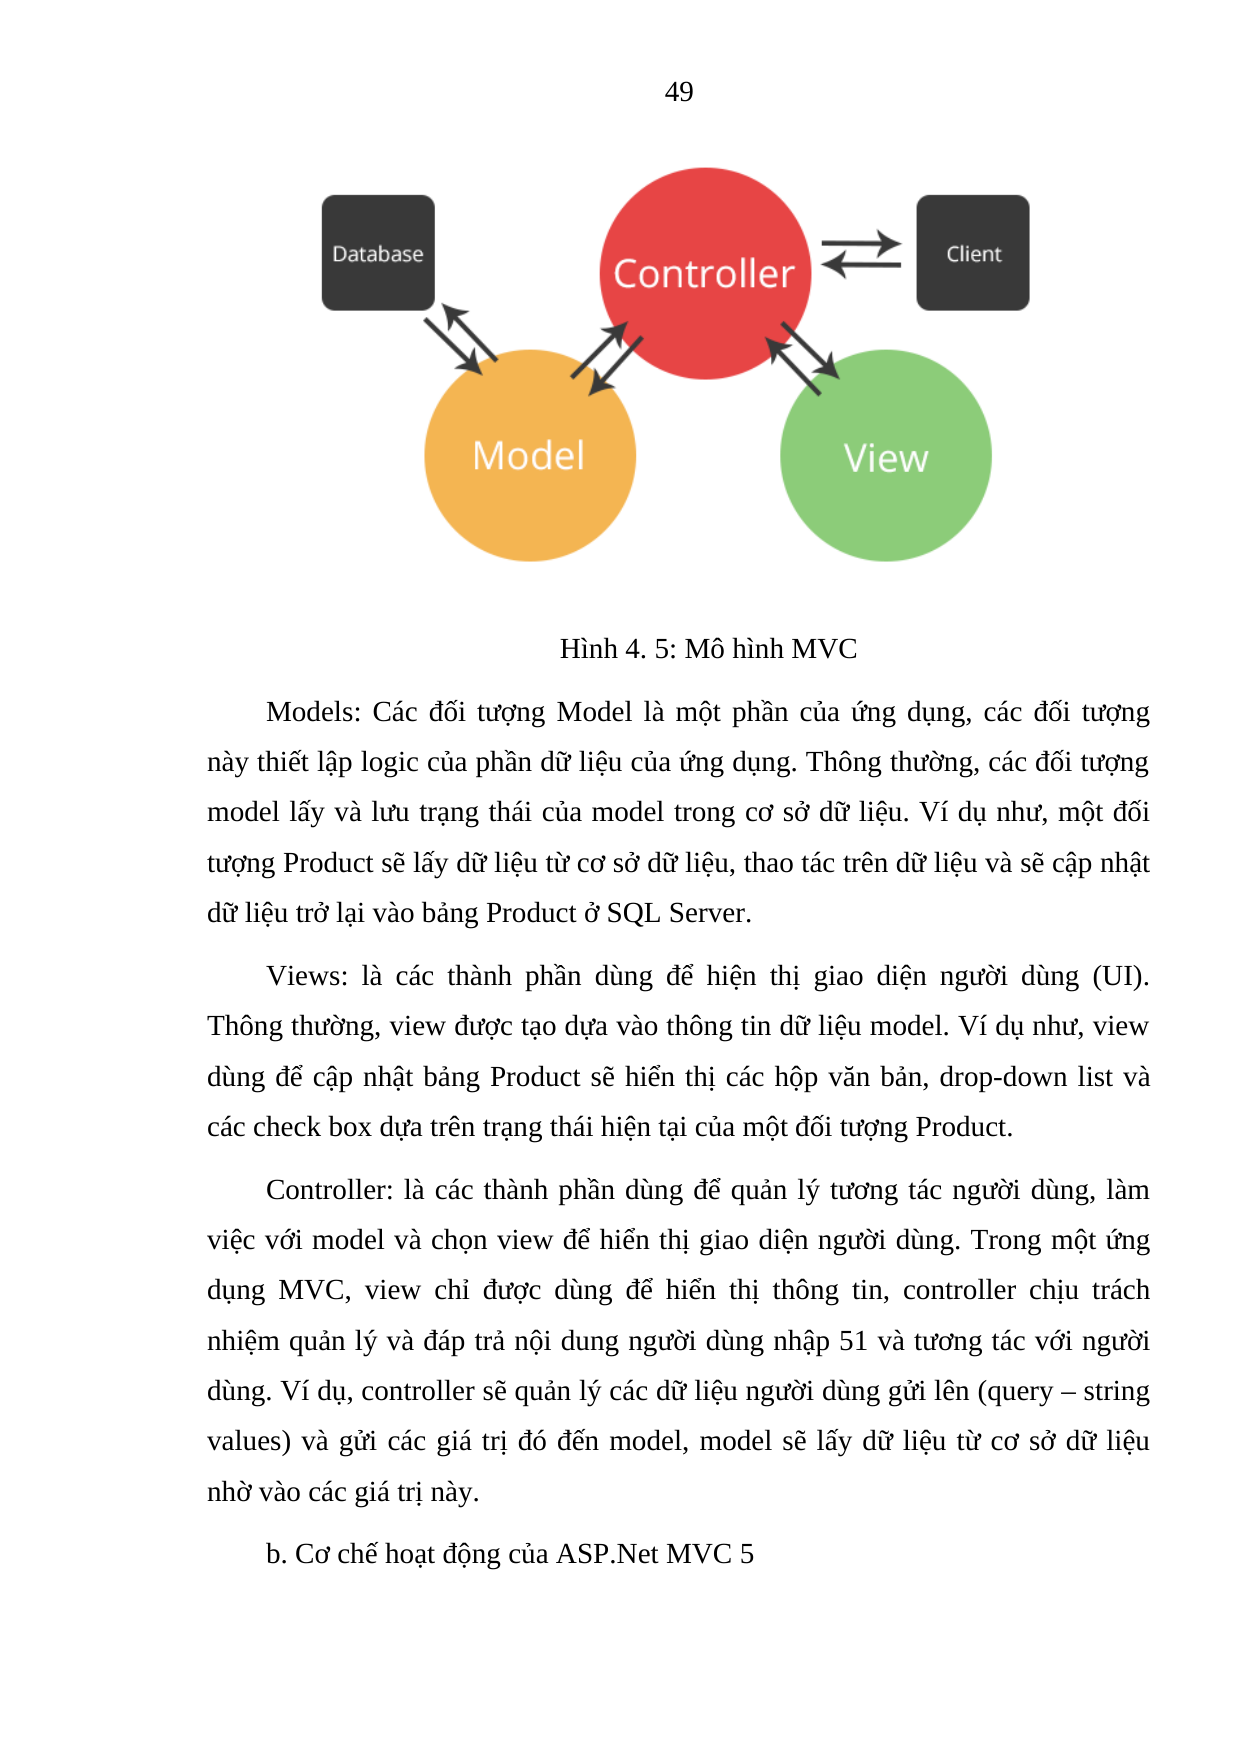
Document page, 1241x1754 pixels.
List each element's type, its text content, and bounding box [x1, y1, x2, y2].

picture [274, 147, 1144, 602]
text Controller: là các thành phần dùng để quản lý tương tác người dùng, làm việc với model và chọn view để hiển thị giao diện người dùng. Trong một ứng dụng MVC, view chỉ được dùng để hiển thị thông tin, controller chịu trách nhiệm quản lý và đáp trả nội dung người dùng nhập 51 và tương tác với người dùng. Ví dụ, controller sẽ quản lý các dữ liệu người dùng gửi lên (query – string values) và gửi các giá trị đó đến model, model sẽ lấy dữ liệu từ cơ sở dữ liệu nhờ vào các giá trị này. [207, 1172, 1152, 1507]
text Models: Các đối tượng Model là một phần của ứng dụng, các đối tượng này thiết lập logic của phần dữ liệu của ứng dụng. Thông thường, các đối tượng model lấy và lưu trạng thái của model trong cơ sở dữ liệu. Ví dụ như, một đối tượng Product sẽ lấy dữ liệu từ cơ sở dữ liệu, thao tác trên dữ liệu và sẽ cập nhật dữ liệu trở lại vào bảng Product ở SQL Server. [207, 694, 1152, 929]
text Views: là các thành phần dùng để hiện thị giao diện người dùng (UI). Thông thường, view được tạo dựa vào thông tin dữ liệu model. Ví dụ như, view dùng để cập nhật bảng Product sẽ hiển thị các hộp văn bản, drop-down list và các check box dựa trên trạng thái hiện tại của một đối tượng Product. [207, 958, 1152, 1142]
text Hình 4. 5: Mô hình MVC [207, 631, 1152, 665]
text b. Cơ chế hoạt động của ASP.Net MVC 5 [207, 1536, 1152, 1570]
